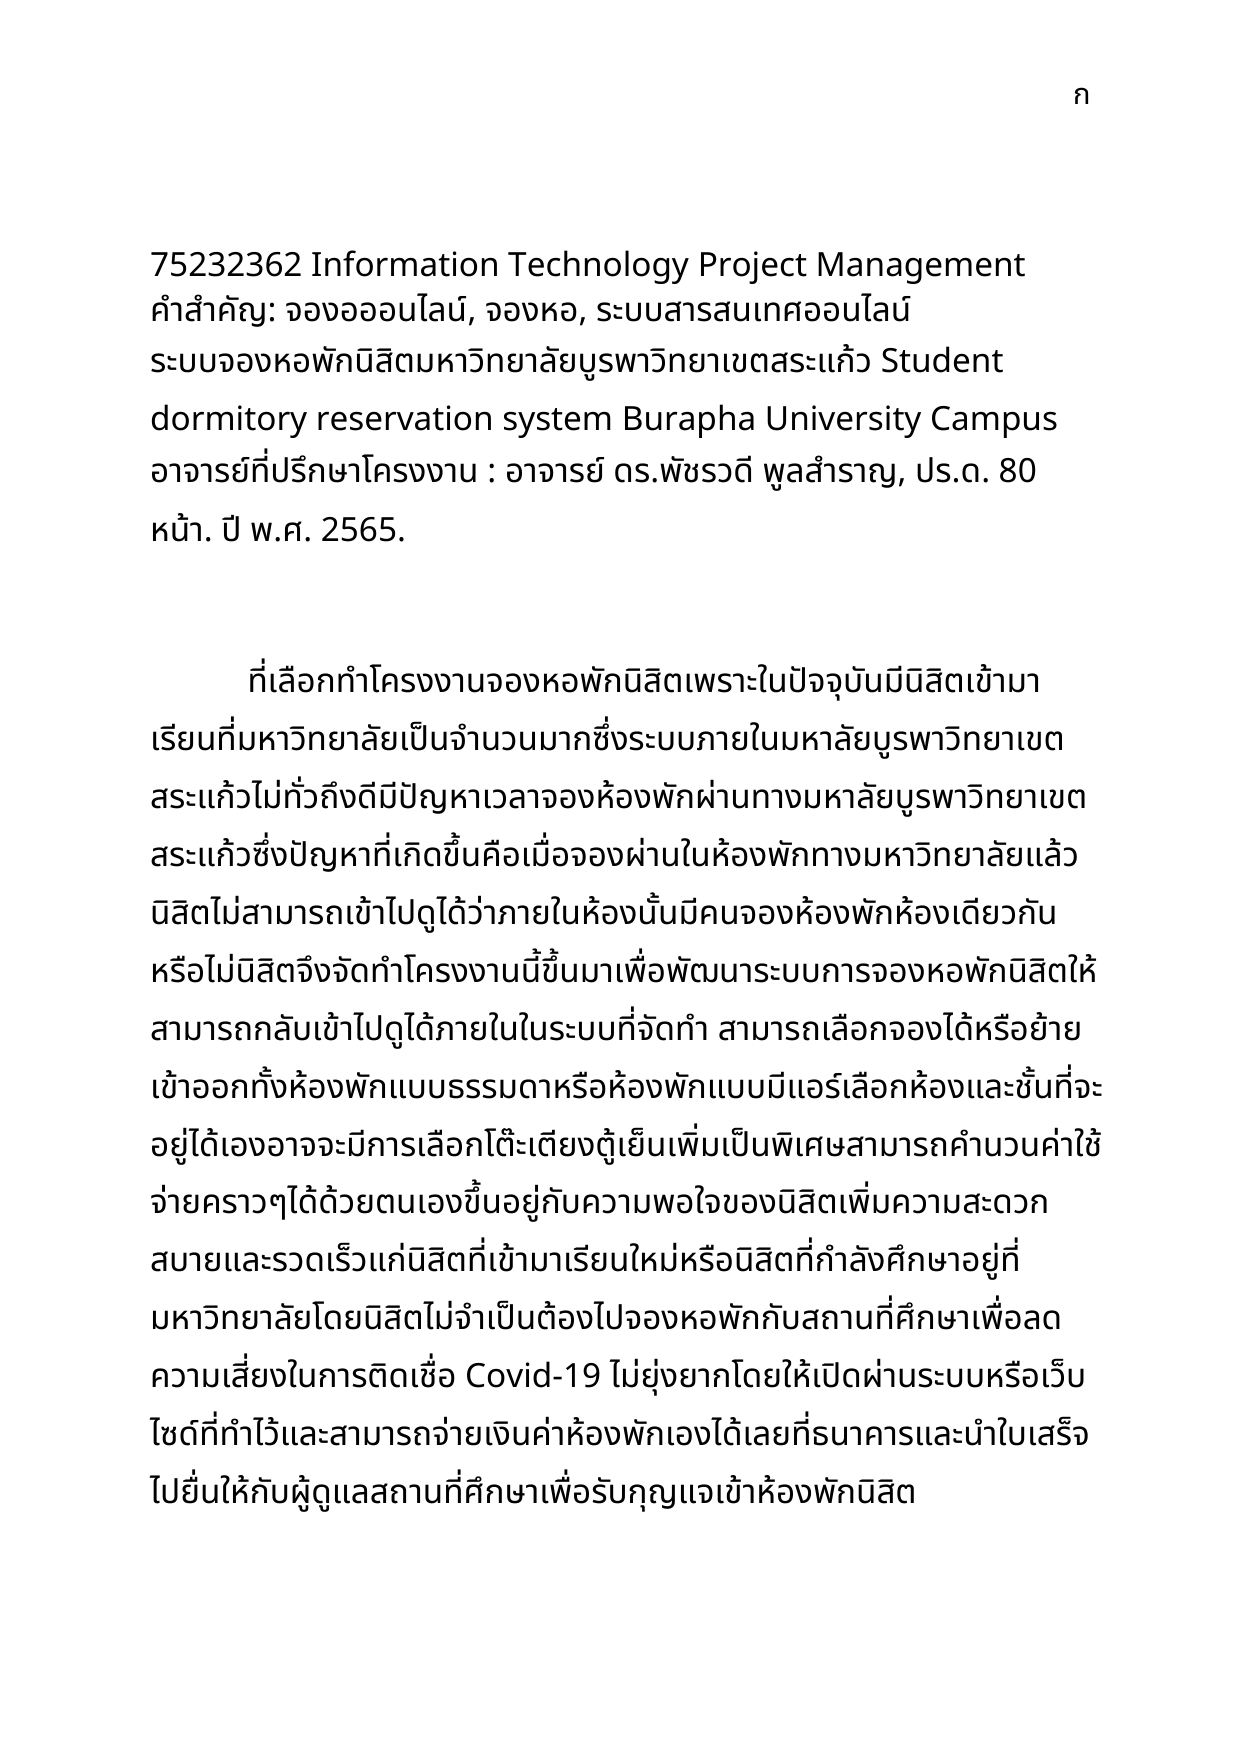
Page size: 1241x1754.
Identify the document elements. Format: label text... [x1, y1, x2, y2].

text 75232362 Information Technology Project Management คำสำคัญ: จองอออนไลน์, จองหอ, ระบบสารสนเทศออนไลน์ [150, 241, 1090, 337]
text ระบบจองหอพักนิสิตมหาวิทยาลัยบูรพาวิทยาเขตสระแก้ว Student dormitory reservation system Burapha University Campus อาจารย์ที่ปรึกษาโครงงาน : อาจารย์ ดร.พัชรวดี พูลสำราญ, ปร.ด. 80 หน้า. ปี พ.ศ. 2565. [150, 337, 1090, 556]
text ที่เลือกทำโครงงานจองหอพักนิสิตเพราะในปัจจุบันมีนิสิตเข้ามาเรียนที่มหาวิทยาลัยเป็นจำนวนมากซึ่งระบบภายในมหาลัยบูรพาวิทยาเขตสระแก้วไม่ทั่วถึงดีมีปัญหาเวลาจองห้องพักผ่านทางมหาลัยบูรพาวิทยาเขตสระแก้วซึ่งปัญหาที่เกิดขึ้นคือเมื่อจองผ่านในห้องพักทางมหาวิทยาลัยแล้วนิสิตไม่สามารถเข้าไปดูได้ว่าภายในห้องนั้นมีคนจองห้องพักห้องเดียวกันหรือไม่นิสิตจึงจัดทำโครงงานนี้ขึ้นมาเพื่อพัฒนาระบบการจองหอพักนิสิตให้สามารถกลับเข้าไปดูได้ภายในในระบบที่จัดทำ สามารถเลือกจองได้หรือย้ายเข้าออกทั้งห้องพักแบบธรรมดาหรือห้องพักแบบมีแอร์เลือกห้องและชั้นที่จะอยู่ได้เองอาจจะมีการเลือกโต๊ะเตียงตู้เย็นเพิ่มเป็นพิเศษสามารถคำนวนค่าใช้จ่ายคราวๆได้ด้วยตนเองขึ้นอยู่กับความพอใจของนิสิตเพิ่มความสะดวกสบายและรวดเร็วแก่นิสิตที่เข้ามาเรียนใหม่หรือนิสิตที่กำลังศึกษาอยู่ที่มหาวิทยาลัยโดยนิสิตไม่จำเป็นต้องไปจองหอพักกับสถานที่ศึกษาเพื่อลดความเสี่ยงในการติดเชื่อ Covid-19 ไม่ยุ่งยากโดยให้เปิดผ่านระบบหรือเว็บไซด์ที่ทำไว้และสามารถจ่ายเงินค่าห้องพักเองได้เลยที่ธนาคารและนำใบเสร็จไปยื่นให้กับผู้ดูแลสถานที่ศึกษาเพื่อรับกุญแจเข้าห้องพักนิสิต [150, 657, 1104, 1519]
